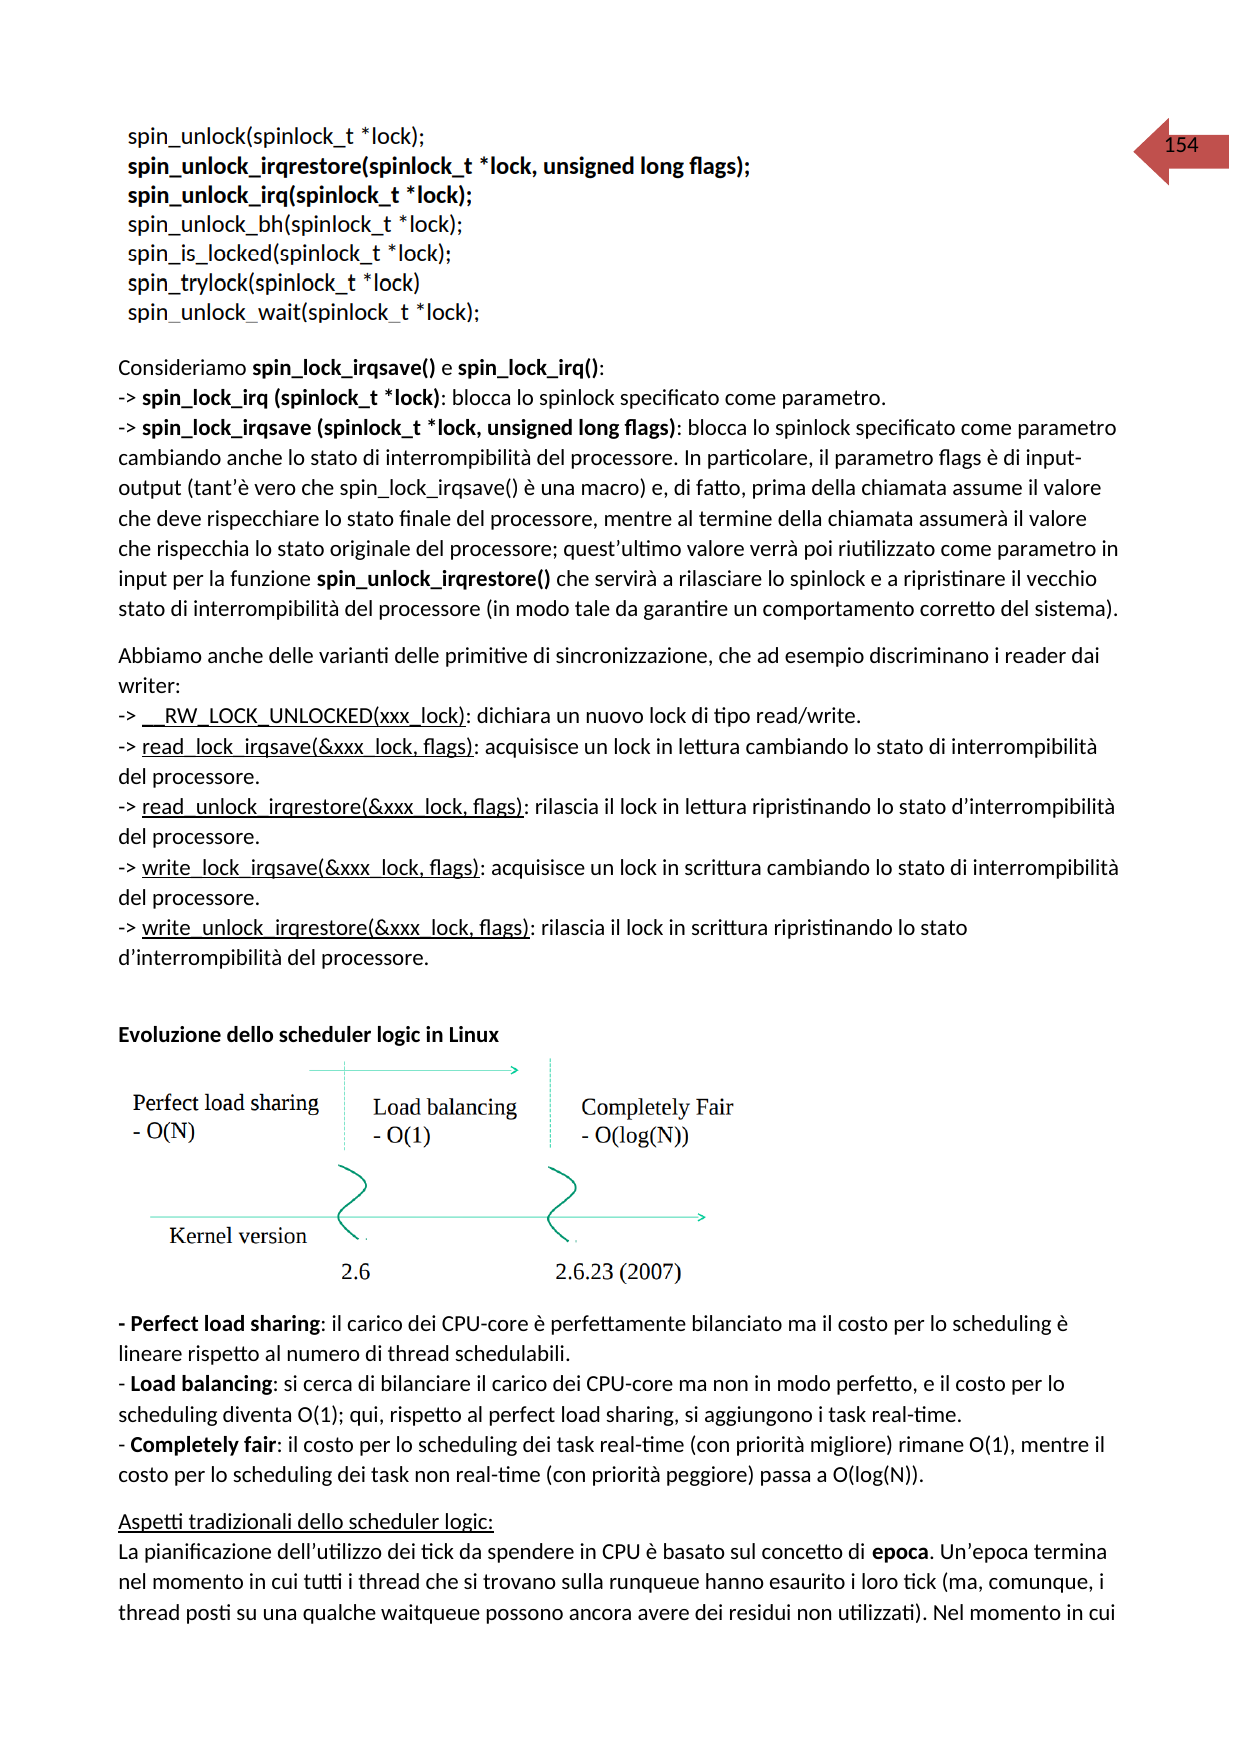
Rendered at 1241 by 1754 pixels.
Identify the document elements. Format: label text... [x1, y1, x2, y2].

text Consideriamo spin_lock_irqsave() e spin_lock_irq(): -> spin_lock_irq (spinlock_t *lock): blocca lo spinlock specificato come parametro. -> spin_lock_irqsave (spinlock_t *lock, unsigned long flags): blocca lo spinlock specificato come parametro cambiando anche lo stato di interrompibilità del processore. In particolare, il parametro flags è di input-output (tant’è vero che spin_lock_irqsave() è una macro) e, di fatto, prima della chiamata assume il valore che deve rispecchiare lo stato finale del processore, mentre al termine della chiamata assumerà il valore che rispecchia lo stato originale del processore; quest’ultimo valore verrà poi riutilizzato come parametro in input per la funzione spin_unlock_irqrestore() che servirà a rilasciare lo spinlock e a ripristinare il vecchio stato di interrompibilità del processore (in modo tale da garantire un comportamento corretto del sistema). [118, 353, 1122, 622]
text - Perfect load sharing: il carico dei CPU-core è perfettamente bilanciato ma il costo per lo scheduling è lineare rispetto al numero di thread schedulabili. - Load balancing: si cerca di bilanciare il carico dei CPU-core ma non in modo perfetto, e il costo per lo scheduling diventa O(1); qui, rispetto al perfect load sharing, si aggiungono i task real-time. - Completely fair: il costo per lo scheduling dei task real-time (con priorità migliore) rimane O(1), mentre il costo per lo scheduling dei task non real-time (con priorità peggiore) passa a O(log(N)). [118, 1309, 1122, 1488]
picture [118, 1050, 751, 1291]
text Abbiamo anche delle varianti delle primitive di sincronizzazione, che ad esempio discriminano i reader dai writer: -> __RW_LOCK_UNLOCKED(xxx_lock): dichiara un nuovo lock di tipo read/write. -> read_lock_irqsave(&xxx_lock, flags): acquisisce un lock in lettura cambiando lo stato di interrompibilità del processore. -> read_unlock_irqrestore(&xxx_lock, flags): rilascia il lock in lettura ripristinando lo stato d’interrompibilità del processore. -> write_lock_irqsave(&xxx_lock, flags): acquisisce un lock in scrittura cambiando lo stato di interrompibilità del processore. -> write_unlock_irqrestore(&xxx_lock, flags): rilascia il lock in scrittura ripristinando lo stato d’interrompibilità del processore. [118, 641, 1122, 971]
picture [118, 118, 760, 334]
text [118, 1507, 1122, 1626]
